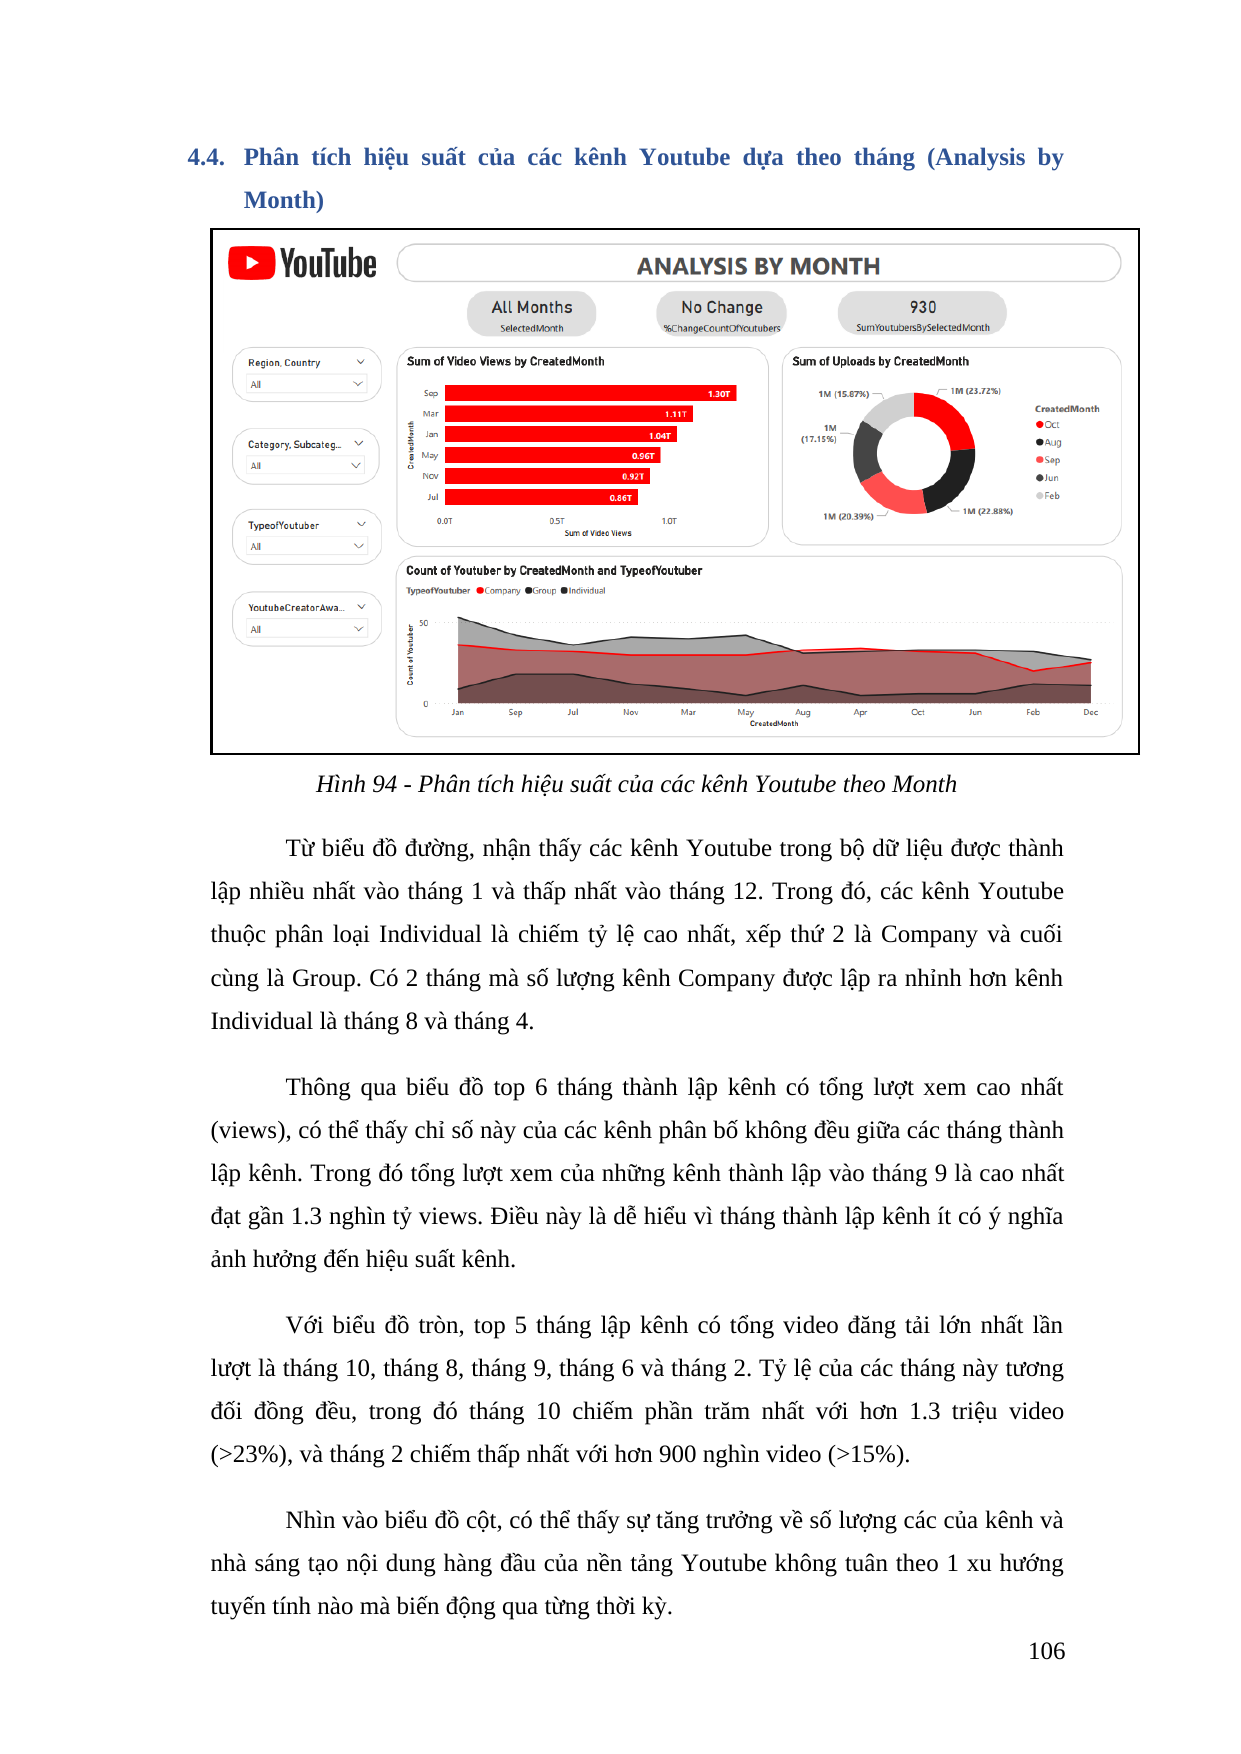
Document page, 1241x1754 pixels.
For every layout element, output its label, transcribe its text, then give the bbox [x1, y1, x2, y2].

text Thông qua biểu đồ top 6 tháng thành lập kênh có tổng lượt xem cao nhất (views), có thể thấy chỉ số này của các kênh phân bố không đều giữa các tháng thành lập kênh. Trong đó tổng lượt xem của những kênh thành lập vào tháng 9 là cao nhất đạt gần 1.3 nghìn tỷ views. Điều này là dễ hiểu vì tháng thành lập kênh ít có ý nghĩa ảnh hưởng đến hiệu suất kênh. [210, 1072, 1065, 1273]
subtitle Phân tích hiệu suất của các kênh Youtube dựa theo tháng (Analysis by Month) [187, 142, 1065, 213]
picture [213, 230, 1138, 753]
text Hình 94 - Phân tích hiệu suất của các kênh Youtube theo Month [210, 769, 1065, 798]
text Với biểu đồ tròn, top 5 tháng lập kênh có tổng video đăng tải lớn nhất lần lượt là tháng 10, tháng 8, tháng 9, tháng 6 và tháng 2. Tỷ lệ của các tháng này tương đối đồng đều, trong đó tháng 10 chiếm phần trăm nhất với hơn 1.3 triệu video (>23%), và tháng 2 chiếm thấp nhất với hơn 900 nghìn video (>15%). [210, 1310, 1065, 1468]
text Từ biểu đồ đường, nhận thấy các kênh Youtube trong bộ dữ liệu được thành lập nhiều nhất vào tháng 1 và thấp nhất vào tháng 12. Trong đó, các kênh Youtube thuộc phân loại Individual là chiếm tỷ lệ cao nhất, xếp thứ 2 là Company và cuối cùng là Group. Có 2 tháng mà số lượng kênh Company được lập ra nhỉnh hơn kênh Individual là tháng 8 và tháng 4. [210, 833, 1065, 1034]
text Nhìn vào biểu đồ cột, có thể thấy sự tăng trưởng về số lượng các của kênh và nhà sáng tạo nội dung hàng đầu của nền tảng Youtube không tuân theo 1 xu hướng tuyến tính nào mà biến động qua từng thời kỳ. [210, 1505, 1065, 1620]
